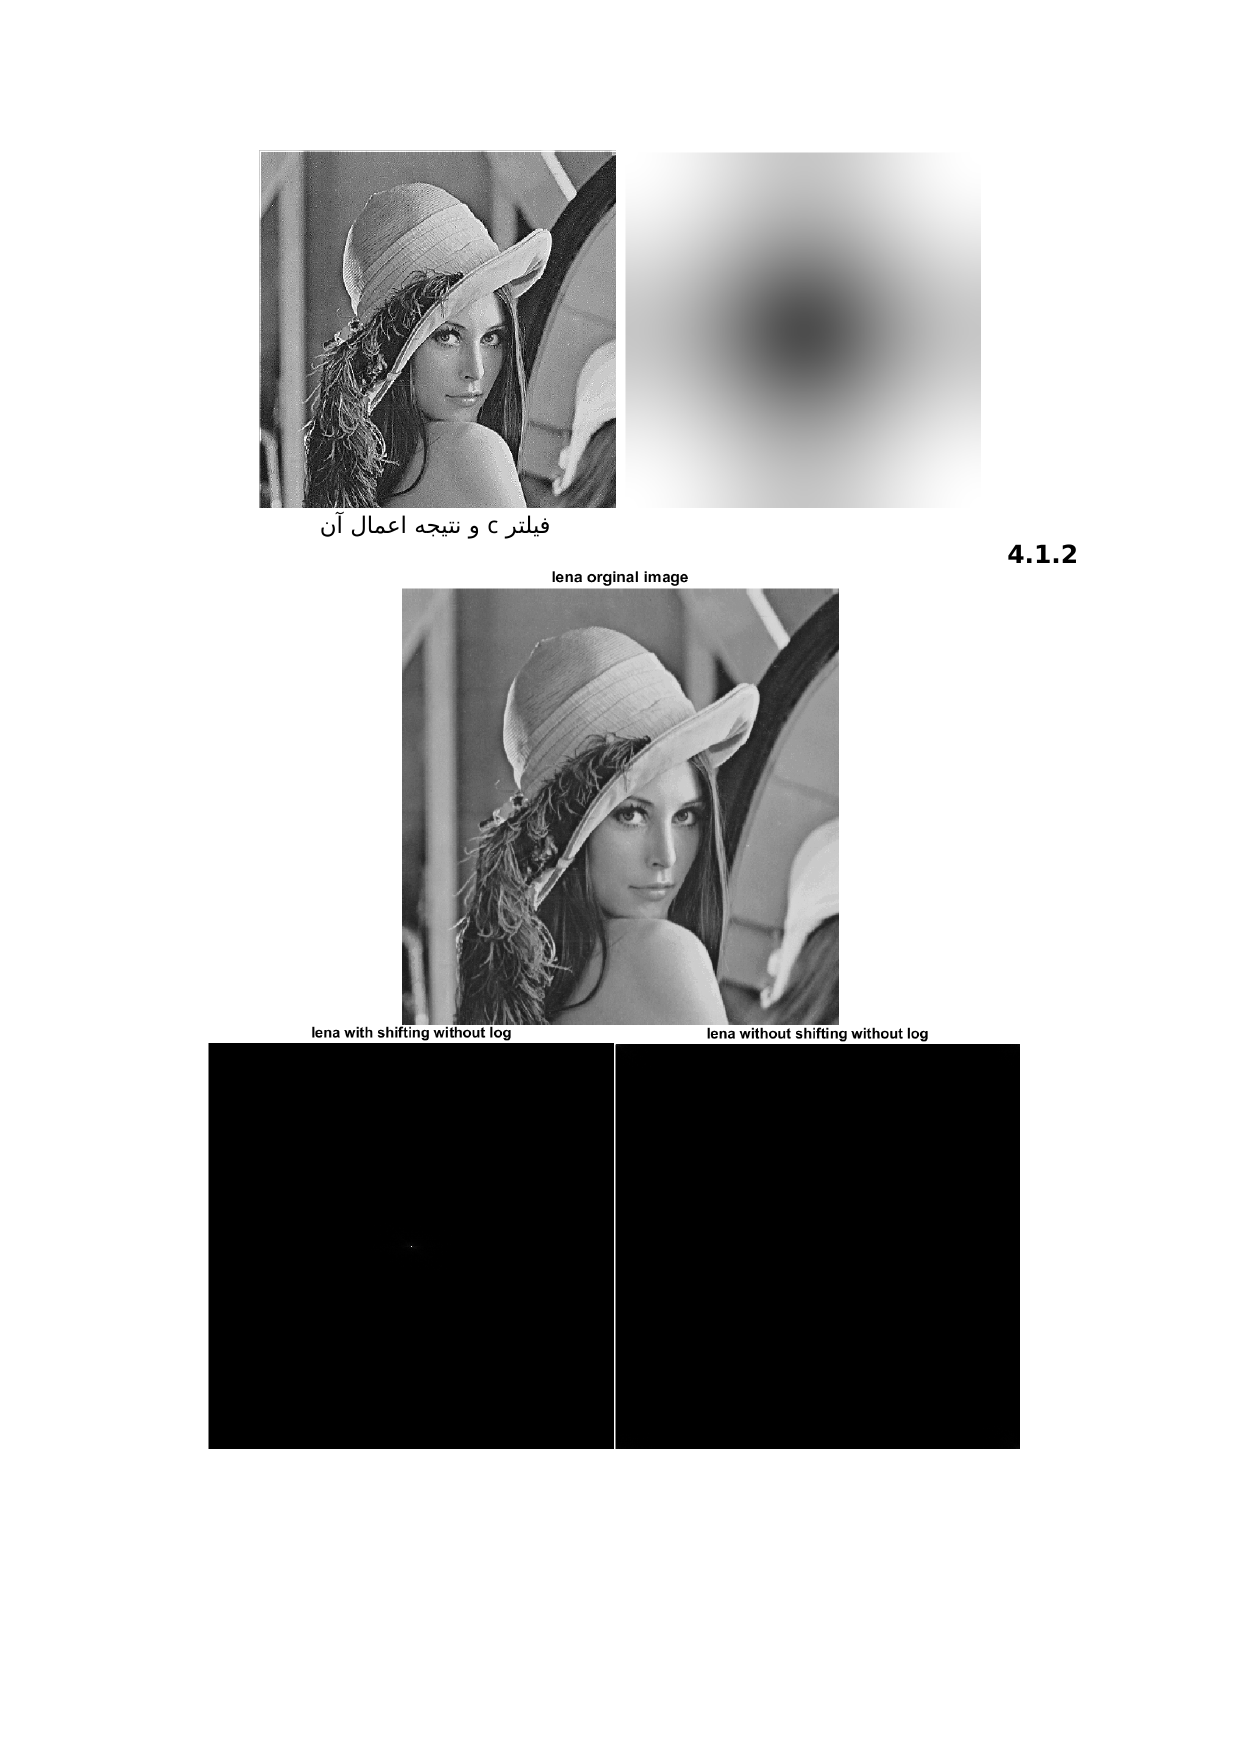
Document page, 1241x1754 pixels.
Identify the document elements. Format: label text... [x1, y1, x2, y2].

text فیلتر c و نتیجه اعمال آن [150, 509, 1090, 540]
text 4.1.2 [150, 540, 1078, 569]
picture [207, 569, 1021, 1450]
picture [258, 150, 617, 509]
picture [624, 151, 982, 509]
